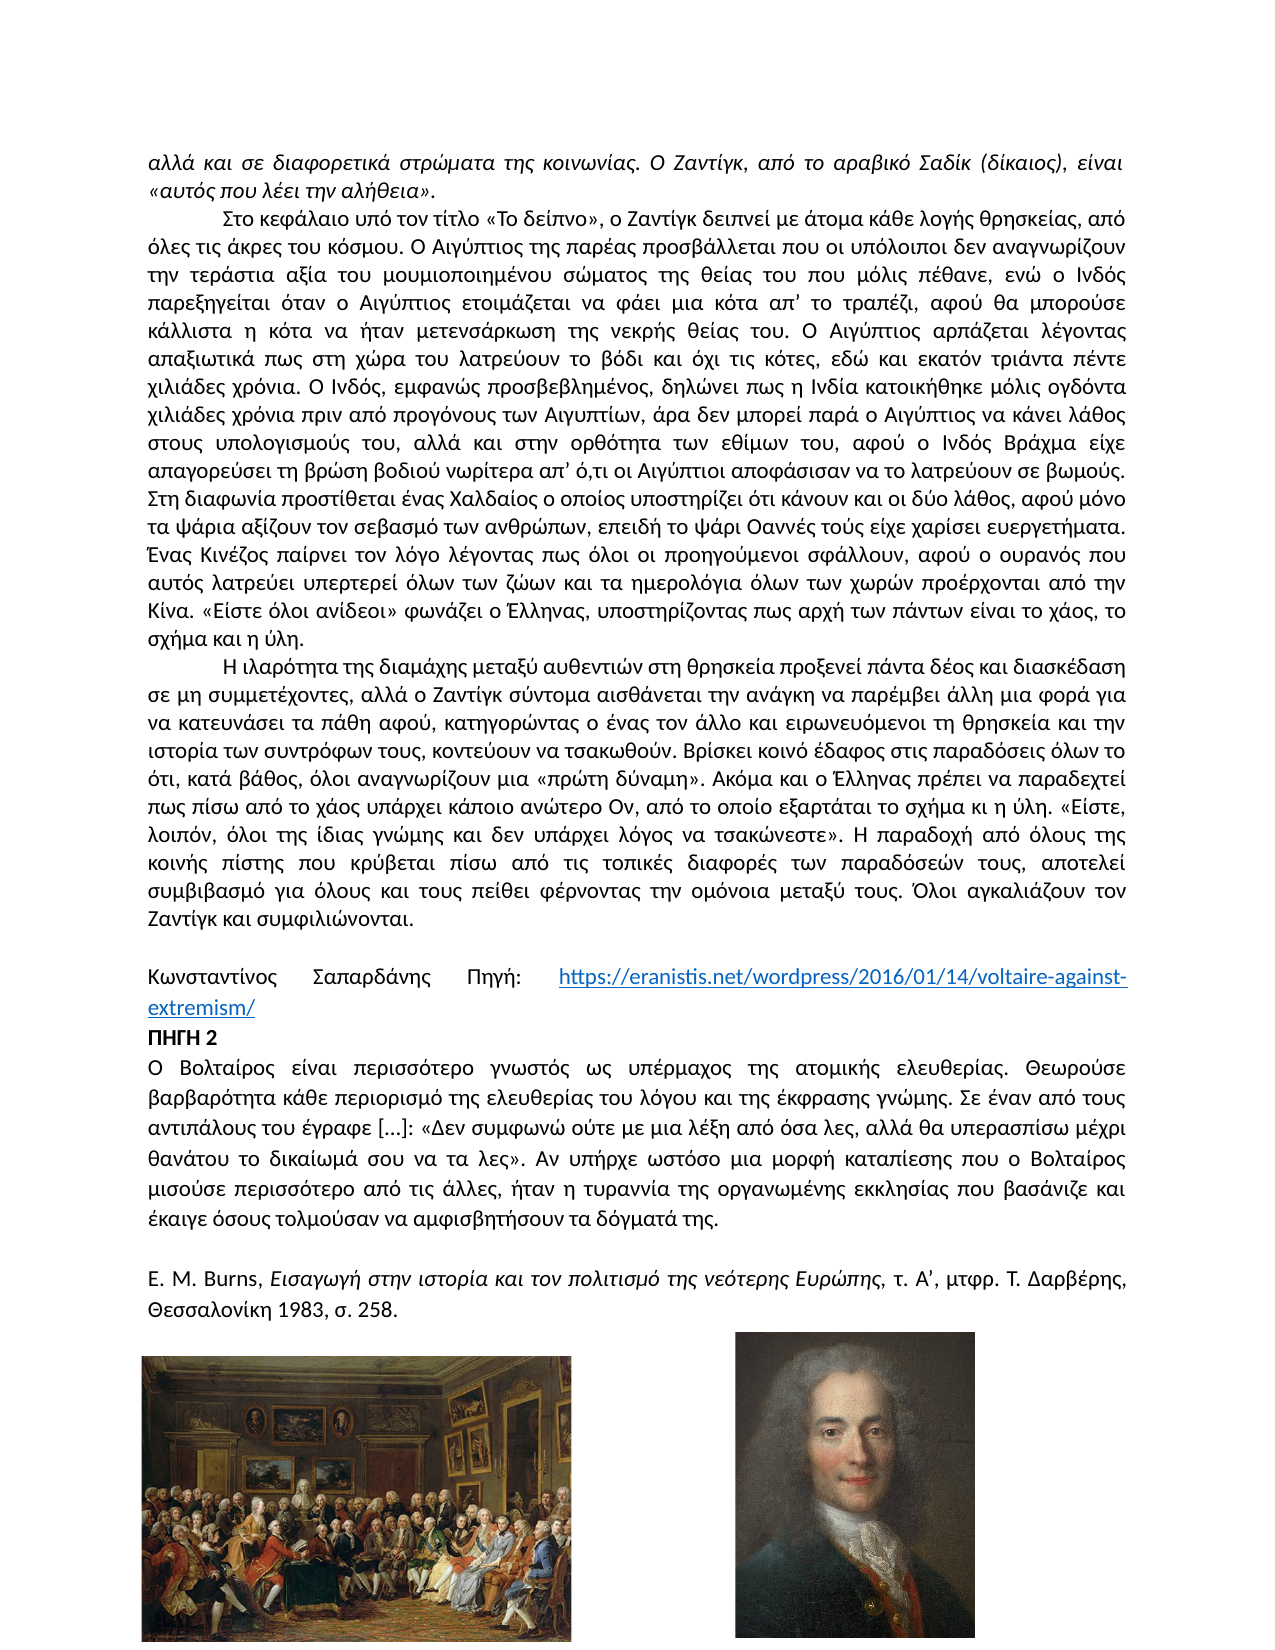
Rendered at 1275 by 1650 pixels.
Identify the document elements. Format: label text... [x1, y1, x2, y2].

text E. M. Burns, Εισαγωγή στην ιστορία και τον πολιτισμό της νεότερης Ευρώπης, τ. Α’, μτφρ. Τ. Δαρβέρης, Θεσσαλονίκη 1983, σ. 258. [148, 1264, 1127, 1323]
text ΠΗΓΗ 2 [148, 1023, 1127, 1051]
picture [140, 1356, 572, 1641]
text Η ιλαρότητα της διαμάχης μεταξύ αυθεντιών στη θρησκεία προξενεί πάντα δέος και διασκέδαση σε μη συμμετέχοντες, αλλά ο Ζαντίγκ σύντομα αισθάνεται την ανάγκη να παρέμβει άλλη μια φορά για να κατευνάσει τα πάθη αφού, κατηγορώντας ο ένας τον άλλο και ειρωνευόμενοι τη θρησκεία και την ιστορία των συντρόφων τους, κοντεύουν να τσακωθούν. Βρίσκει κοινό έδαφος στις παραδόσεις όλων το ότι, κατά βάθος, όλοι αναγνωρίζουν μια «πρώτη δύναμη». Ακόμα και ο Έλληνας πρέπει να παραδεχτεί πως πίσω από το χάος υπάρχει κάποιο ανώτερο Ον, από το οποίο εξαρτάται το σχήμα κι η ύλη. «Είστε, λοιπόν, όλοι της ίδιας γνώμης και δεν υπάρχει λόγος να τσακώνεστε». Η παραδοχή από όλους της κοινής πίστης που κρύβεται πίσω από τις τοπικές διαφορές των παραδόσεών τους, αποτελεί συμβιβασμό για όλους και τους πείθει φέρνοντας την ομόνοια μεταξύ τους. Όλοι αγκαλιάζουν τον Ζαντίγκ και συμφιλιώνονται. [148, 652, 1127, 932]
picture [733, 1332, 975, 1636]
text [148, 148, 1127, 204]
text Κωνσταντίνος Σαπαρδάνης Πηγή: https://eranistis.net/wordpress/2016/01/14/voltaire-against-extremism/ [148, 962, 1127, 1021]
text Ο Βολταίρος είναι περισσότερο γνωστός ως υπέρμαχος της ατομικής ελευθερίας. Θεωρούσε βαρβαρότητα κάθε περιορισμό της ελευθερίας του λόγου και της έκφρασης γνώμης. Σε έναν από τους αντιπάλους του έγραφε […]: «Δεν συμφωνώ ούτε με μια λέξη από όσα λες, αλλά θα υπερασπίσω μέχρι θανάτου το δικαίωμά σου να τα λες». Αν υπήρχε ωστόσο μια μορφή καταπίεσης που ο Βολταίρος μισούσε περισσότερο από τις άλλες, ήταν η τυραννία της οργανωμένης εκκλησίας που βασάνιζε και έκαιγε όσους τολμούσαν να αμφισβητήσουν τα δόγματά της. [148, 1053, 1127, 1232]
text Στο κεφάλαιο υπό τον τίτλο «Το δείπνο», ο Ζαντίγκ δειπνεί με άτομα κάθε λογής θρησκείας, από όλες τις άκρες του κόσμου. Ο Αιγύπτιος της παρέας προσβάλλεται που οι υπόλοιποι δεν αναγνωρίζουν την τεράστια αξία του μουμιοποιημένου σώματος της θείας του που μόλις πέθανε, ενώ ο Ινδός παρεξηγείται όταν ο Αιγύπτιος ετοιμάζεται να φάει μια κότα απ’ το τραπέζι, αφού θα μπορούσε κάλλιστα η κότα να ήταν μετενσάρκωση της νεκρής θείας του. Ο Αιγύπτιος αρπάζεται λέγοντας απαξιωτικά πως στη χώρα του λατρεύουν το βόδι και όχι τις κότες, εδώ και εκατόν τριάντα πέντε χιλιάδες χρόνια. Ο Ινδός, εμφανώς προσβεβλημένος, δηλώνει πως η Ινδία κατοικήθηκε μόλις ογδόντα χιλιάδες χρόνια πριν από προγόνους των Αιγυπτίων, άρα δεν μπορεί παρά ο Αιγύπτιος να κάνει λάθος στους υπολογισμούς του, αλλά και στην ορθότητα των εθίμων του, αφού ο Ινδός Βράχμα είχε απαγορεύσει τη βρώση βοδιού νωρίτερα απ’ ό,τι οι Αιγύπτιοι αποφάσισαν να το λατρεύουν σε βωμούς. Στη διαφωνία προστίθεται ένας Χαλδαίος ο οποίος υποστηρίζει ότι κάνουν και οι δύο λάθος, αφού μόνο τα ψάρια αξίζουν τον σεβασμό των ανθρώπων, επειδή το ψάρι Οαννές τούς είχε χαρίσει ευεργετήματα. Ένας Κινέζος παίρνει τον λόγο λέγοντας πως όλοι οι προηγούμενοι σφάλλουν, αφού ο ουρανός που αυτός λατρεύει υπερτερεί όλων των ζώων και τα ημερολόγια όλων των χωρών προέρχονται από την Κίνα. «Είστε όλοι ανίδεοι» φωνάζει ο Έλληνας, υποστηρίζοντας πως αρχή των πάντων είναι το χάος, το σχήμα και η ύλη. [148, 204, 1127, 652]
